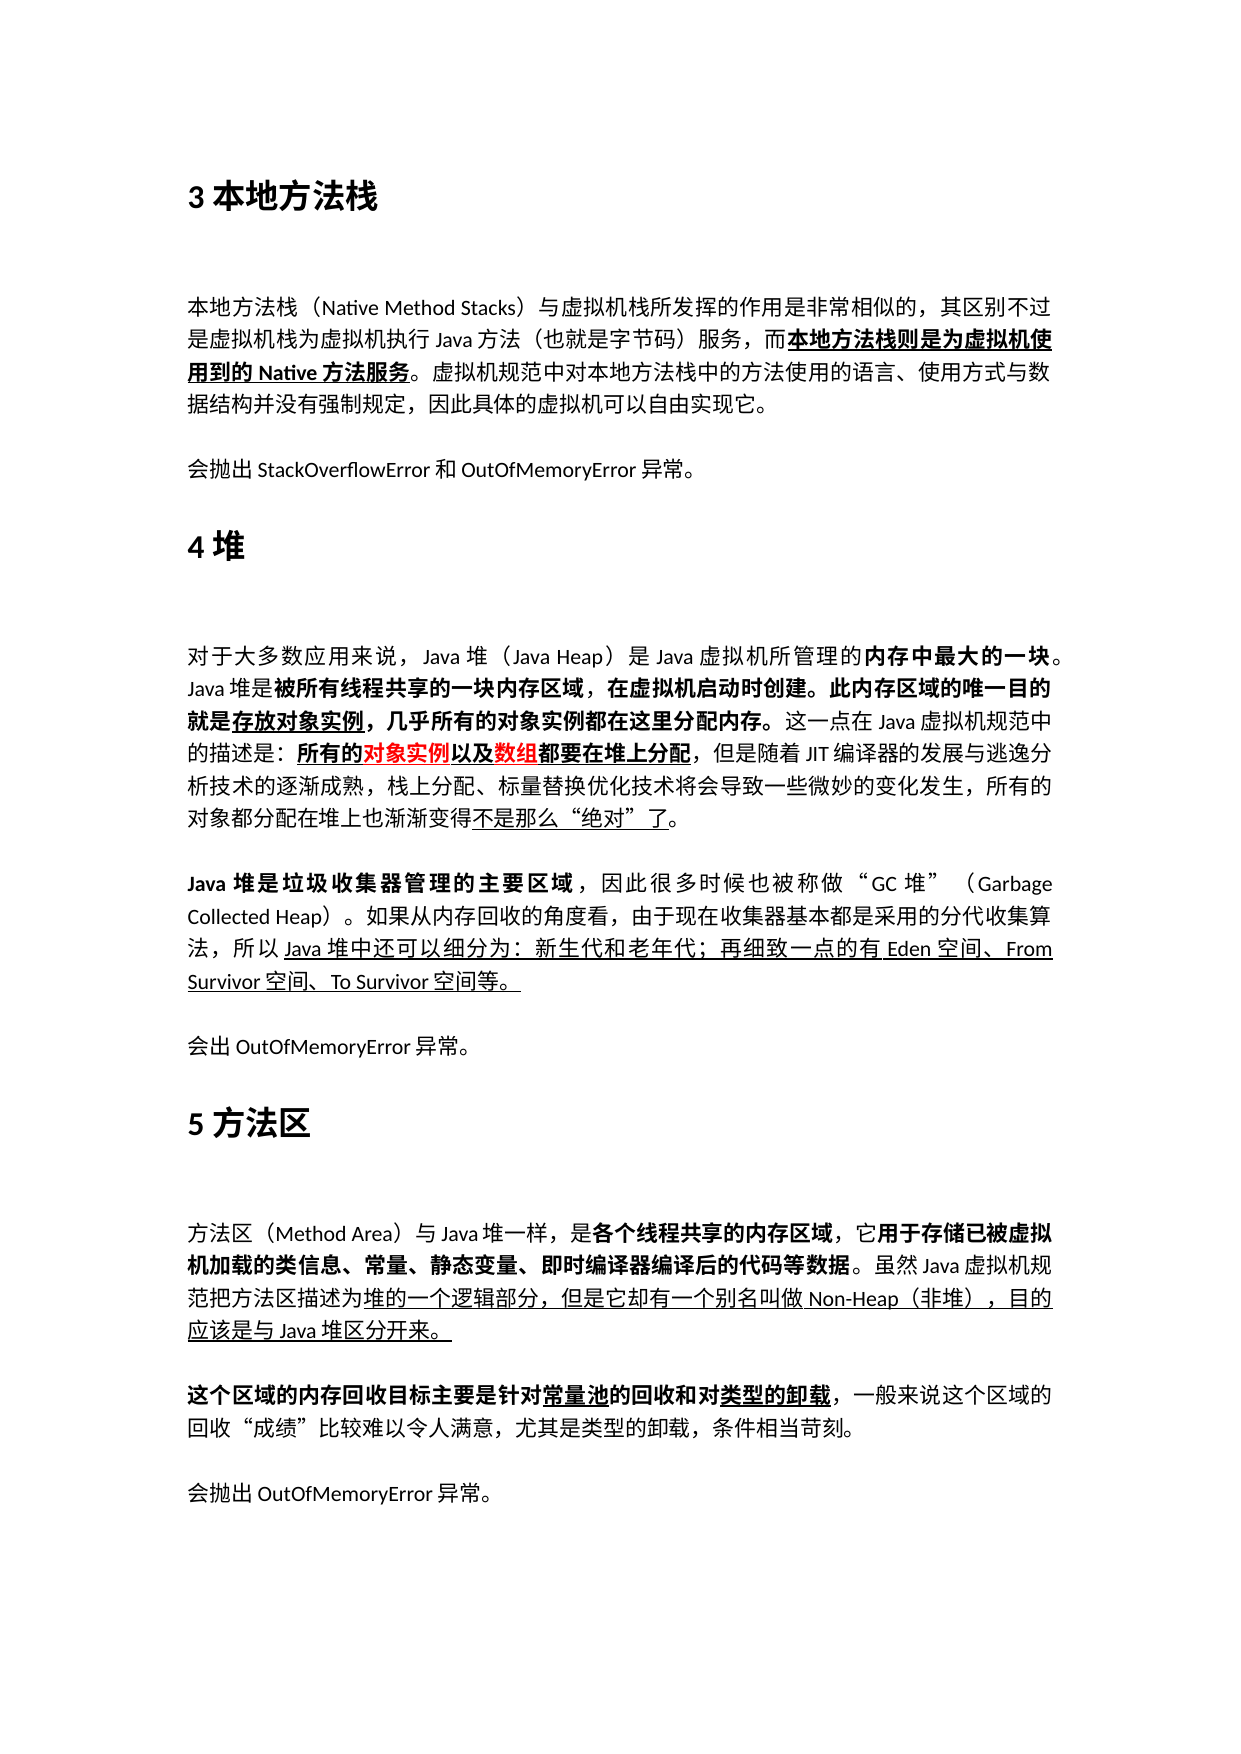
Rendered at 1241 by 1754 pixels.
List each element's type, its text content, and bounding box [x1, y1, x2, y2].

text 对于大多数应用来说，Java堆（Java Heap）是Java虚拟机所管理的内存中最大的一块。Java堆是被所有线程共享的一块内存区域，在虚拟机启动时创建。此内存区域的唯一目的就是存放对象实例，几乎所有的对象实例都在这里分配内存。这一点在Java虚拟机规范中的描述是：所有的对象实例以及数组都要在堆上分配，但是随着JIT编译器的发展与逃逸分析技术的逐渐成熟，栈上分配、标量替换优化技术将会导致一些微妙的变化发生，所有的对象都分配在堆上也渐渐变得不是那么“绝对”了。 [187, 638, 1053, 833]
subtitle 3 本地方法栈 [187, 162, 1053, 227]
text 这个区域的内存回收目标主要是针对常量池的回收和对类型的卸载，一般来说这个区域的回收“成绩”比较难以令人满意，尤其是类型的卸载，条件相当苛刻。 [187, 1378, 1053, 1443]
text 会抛出OutOfMemoryError异常。 [187, 1475, 1053, 1508]
text 方法区（Method Area）与Java堆一样，是各个线程共享的内存区域，它用于存储已被虚拟机加载的类信息、常量、静态变量、即时编译器编译后的代码等数据。虽然Java虚拟机规范把方法区描述为堆的一个逻辑部分，但是它却有一个别名叫做Non-Heap（非堆），目的应该是与Java堆区分开来。 [187, 1215, 1053, 1345]
text 会抛出StackOverflowError和OutOfMemoryError异常。 [187, 452, 1053, 484]
text Java堆是垃圾收集器管理的主要区域，因此很多时候也被称做“GC堆”（Garbage Collected Heap）。如果从内存回收的角度看，由于现在收集器基本都是采用的分代收集算法，所以Java堆中还可以细分为：新生代和老年代；再细致一点的有Eden空间、From Survivor空间、To Survivor空间等。 [187, 866, 1053, 996]
text 会出OutOfMemoryError异常。 [187, 1028, 1053, 1061]
subtitle 5 方法区 [187, 1088, 1053, 1153]
subtitle 4 堆 [187, 511, 1053, 576]
text 本地方法栈（Native Method Stacks）与虚拟机栈所发挥的作用是非常相似的，其区别不过是虚拟机栈为虚拟机执行Java方法（也就是字节码）服务，而本地方法栈则是为虚拟机使用到的Native方法服务。虚拟机规范中对本地方法栈中的方法使用的语言、使用方式与数据结构并没有强制规定，因此具体的虚拟机可以自由实现它。 [187, 289, 1053, 419]
